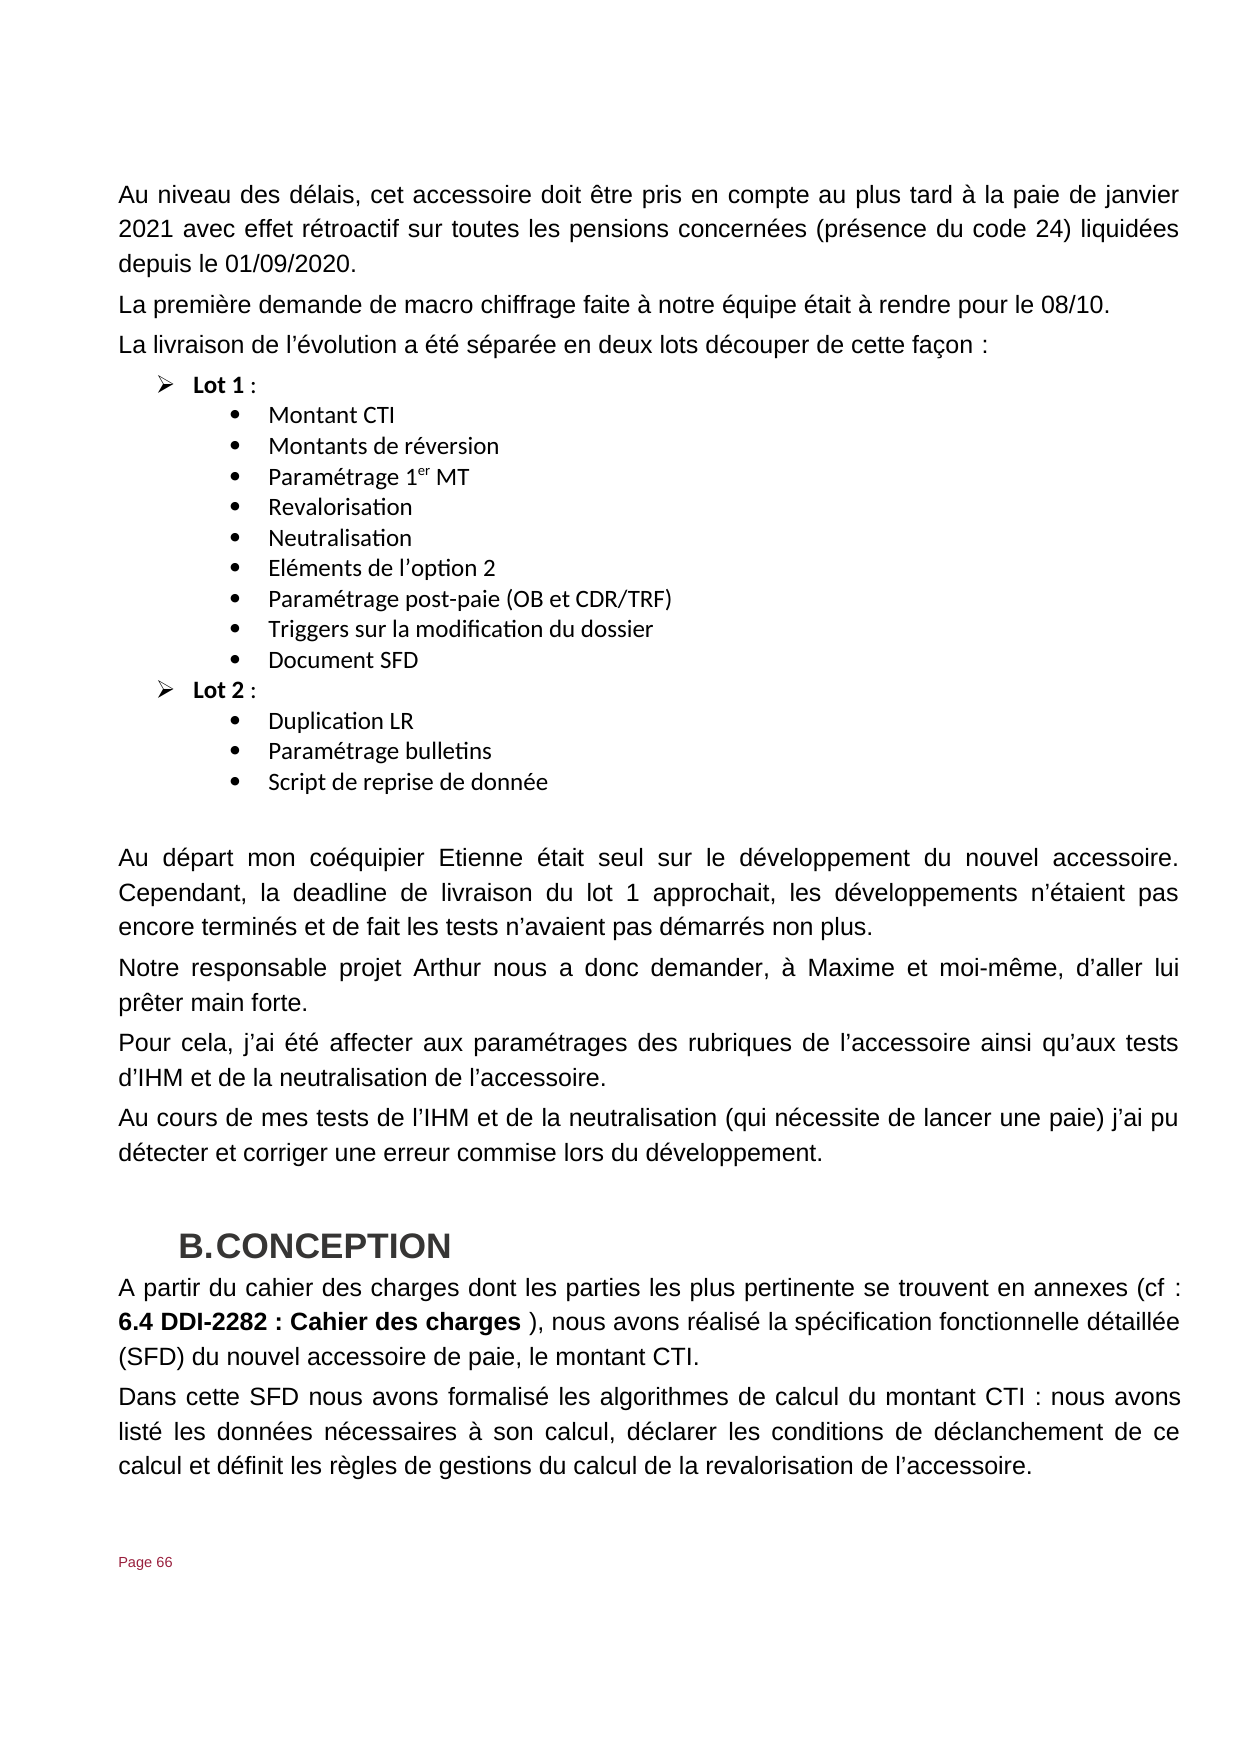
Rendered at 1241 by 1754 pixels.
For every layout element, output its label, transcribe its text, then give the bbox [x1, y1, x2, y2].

list Paramétrage post-paie (OB et CDR/TRF) [231, 583, 1181, 613]
list Document SFD [231, 644, 1181, 674]
list Triggers sur la modification du dossier [231, 613, 1181, 644]
text Dans cette SFD nous avons formalisé les algorithmes de calcul du montant CTI : nous avons listé les données nécessaires à son calcul, déclarer les conditions de déclanchement de ce calcul et définit les règles de gestions du calcul de la revalorisation de l’accessoire. [118, 1382, 1181, 1480]
list Paramétrage bulletins [231, 735, 1181, 766]
list Lot 1 : [156, 369, 1181, 399]
text La livraison de l’évolution a été séparée en deux lots découper de cette façon : [118, 330, 1181, 359]
subtitle Conception [178, 1226, 1181, 1266]
text La première demande de macro chiffrage faite à notre équipe était à rendre pour le 08/10. [118, 290, 1181, 318]
list Eléments de l’option 2 [231, 552, 1181, 583]
list Paramétrage 1er MT [231, 461, 1181, 491]
list Neutralisation [231, 522, 1181, 552]
text Au niveau des délais, cet accessoire doit être pris en compte au plus tard à la paie de janvier 2021 avec effet rétroactif sur toutes les pensions concernées (présence du code 24) liquidées depuis le 01/09/2020. [118, 180, 1181, 278]
text Notre responsable projet Arthur nous a donc demander, à Maxime et moi-même, d’aller lui prêter main forte. [118, 953, 1181, 1016]
list Script de reprise de donnée [231, 766, 1181, 796]
text Au départ mon coéquipier Etienne était seul sur le développement du nouvel accessoire. Cependant, la deadline de livraison du lot 1 approchait, les développements n’étaient pas encore terminés et de fait les tests n’avaient pas démarrés non plus. [118, 843, 1181, 941]
text Au cours de mes tests de l’IHM et de la neutralisation (qui nécessite de lancer une paie) j’ai pu détecter et corriger une erreur commise lors du développement. [118, 1103, 1181, 1167]
text Pour cela, j’ai été affecter aux paramétrages des rubriques de l’accessoire ainsi qu’aux tests d’IHM et de la neutralisation de l’accessoire. [118, 1028, 1181, 1091]
text A partir du cahier des charges dont les parties les plus pertinente se trouvent en annexes (cf : 6.4 DDI-2282 : Cahier des charges ), nous avons réalisé la spécification fonctionnelle détaillée (SFD) du nouvel accessoire de paie, le montant CTI. [118, 1273, 1181, 1370]
list Lot 2 : [156, 674, 1181, 705]
list Montants de réversion [231, 430, 1181, 461]
list Duplication LR [231, 705, 1181, 735]
list Revalorisation [231, 491, 1181, 522]
list Montant CTI [231, 399, 1181, 430]
